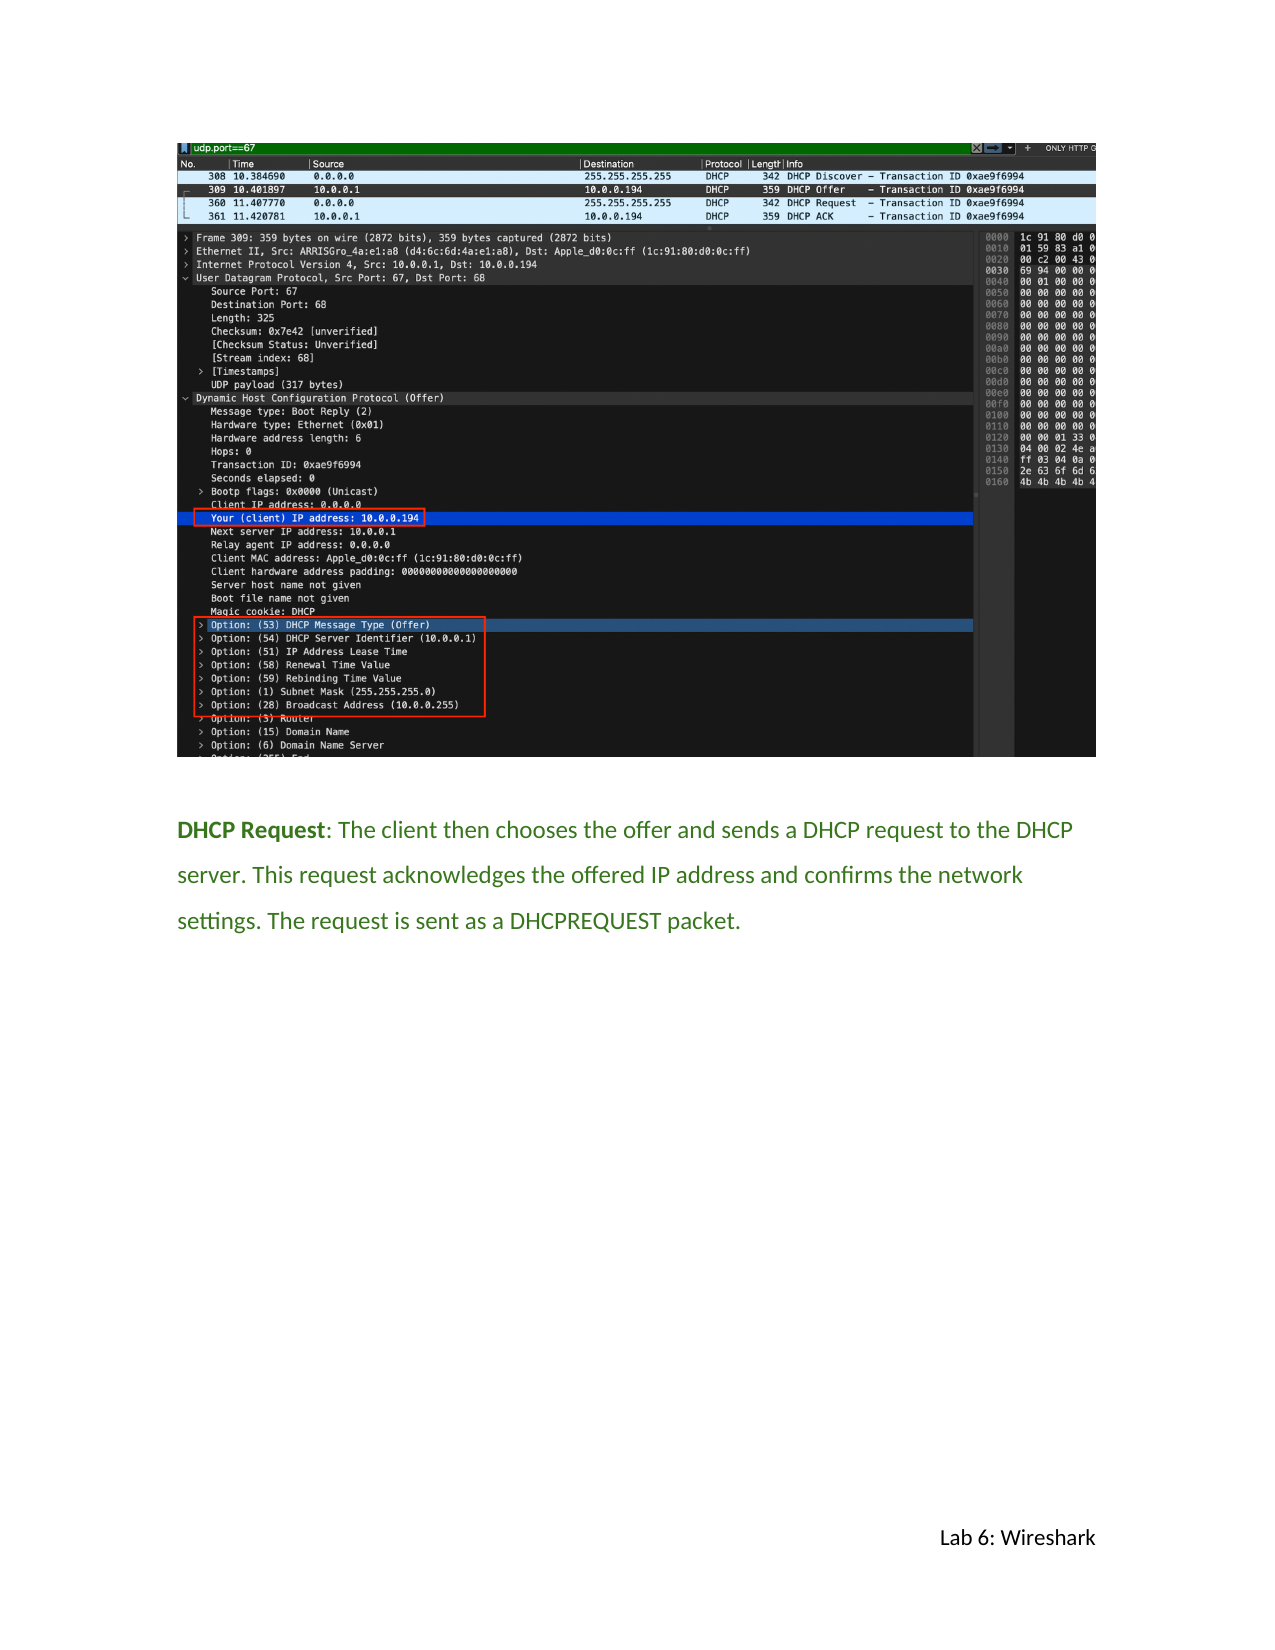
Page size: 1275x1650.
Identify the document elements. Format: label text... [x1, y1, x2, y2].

picture [177, 143, 1096, 757]
text DHCP Request: The client then chooses the offer and sends a DHCP request to the DHCP server. This request acknowledges the offered IP address and confirms the network settings. The request is sent as a DHCPREQUEST packet. [177, 814, 1096, 936]
